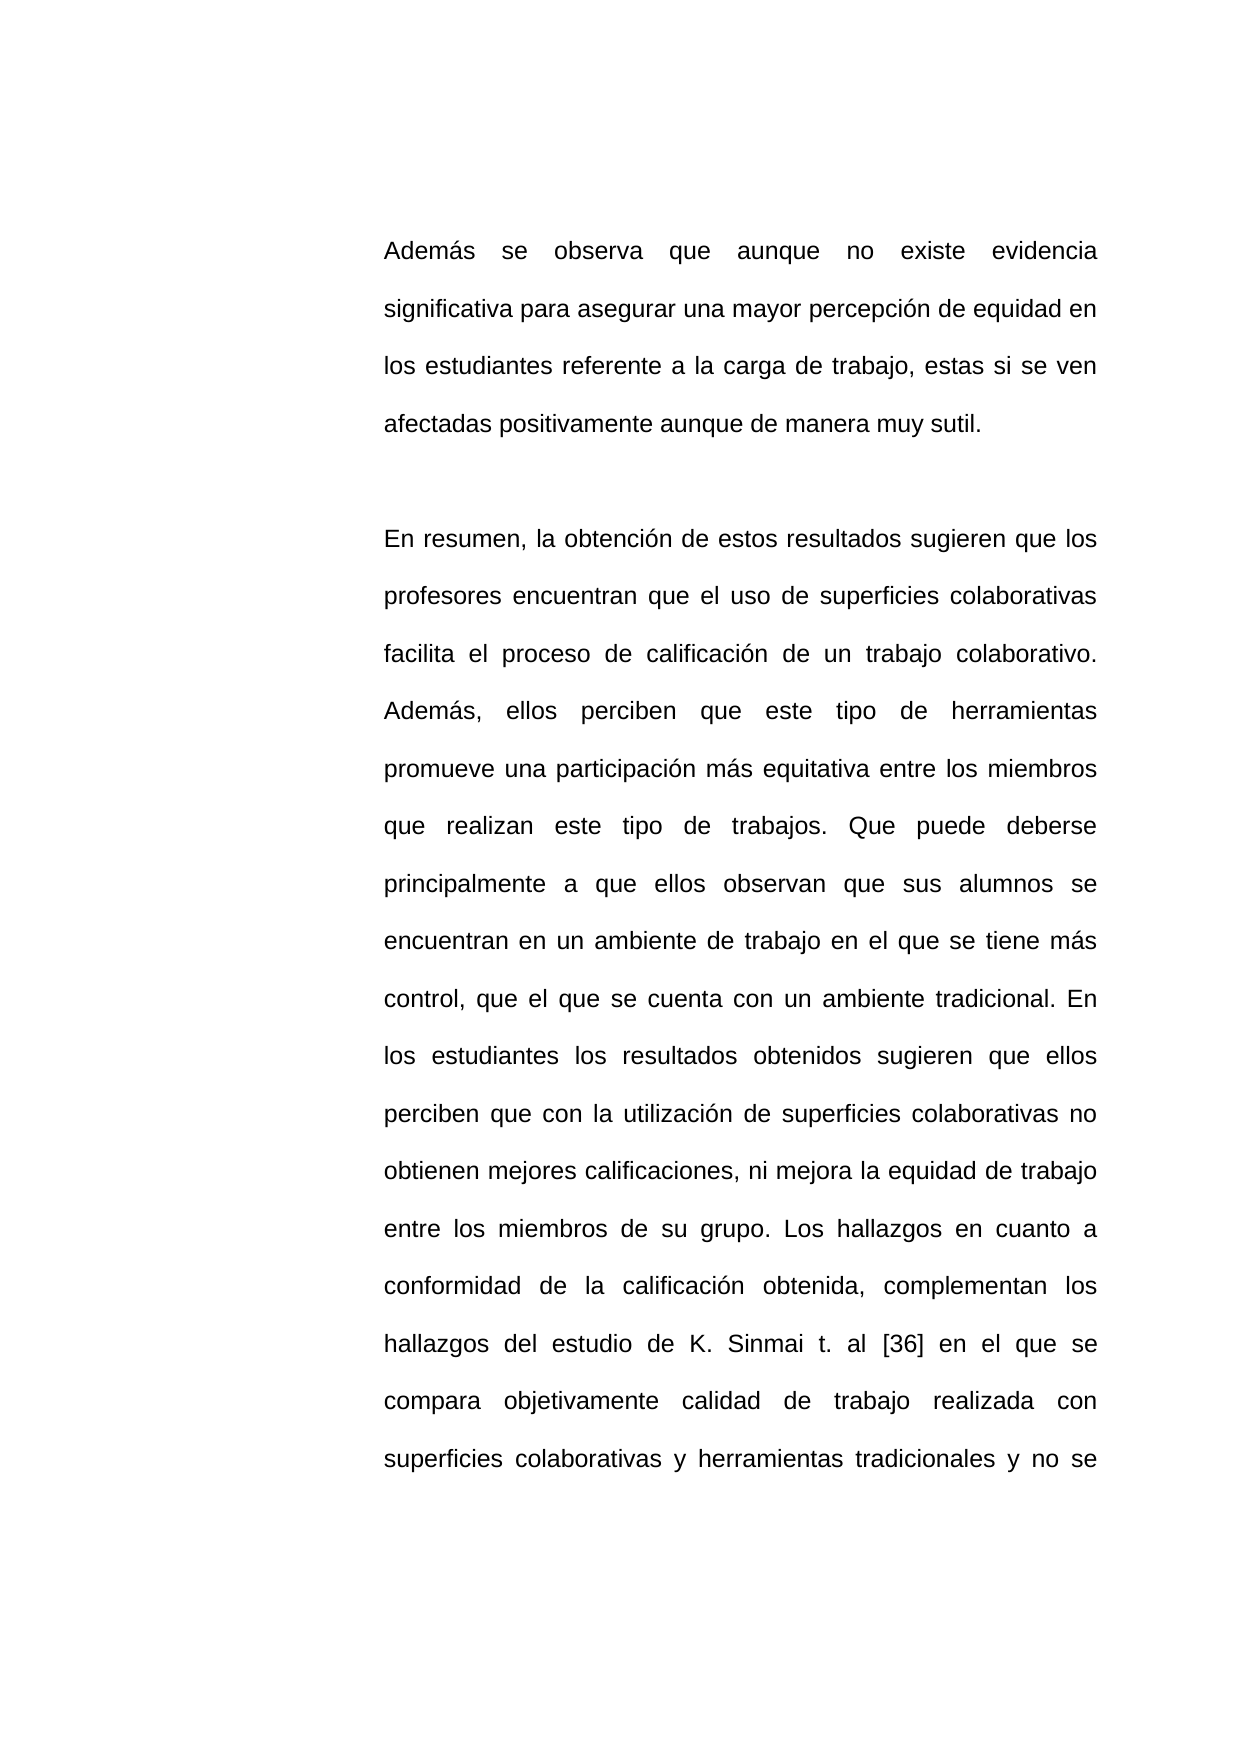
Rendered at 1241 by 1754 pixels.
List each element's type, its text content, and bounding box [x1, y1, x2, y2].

text Además se observa que aunque no existe evidencia significativa para asegurar una mayor percepción de equidad en los estudiantes referente a la carga de trabajo, estas si se ven afectadas positivamente aunque de manera muy sutil. [384, 236, 1098, 437]
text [384, 524, 1098, 1472]
